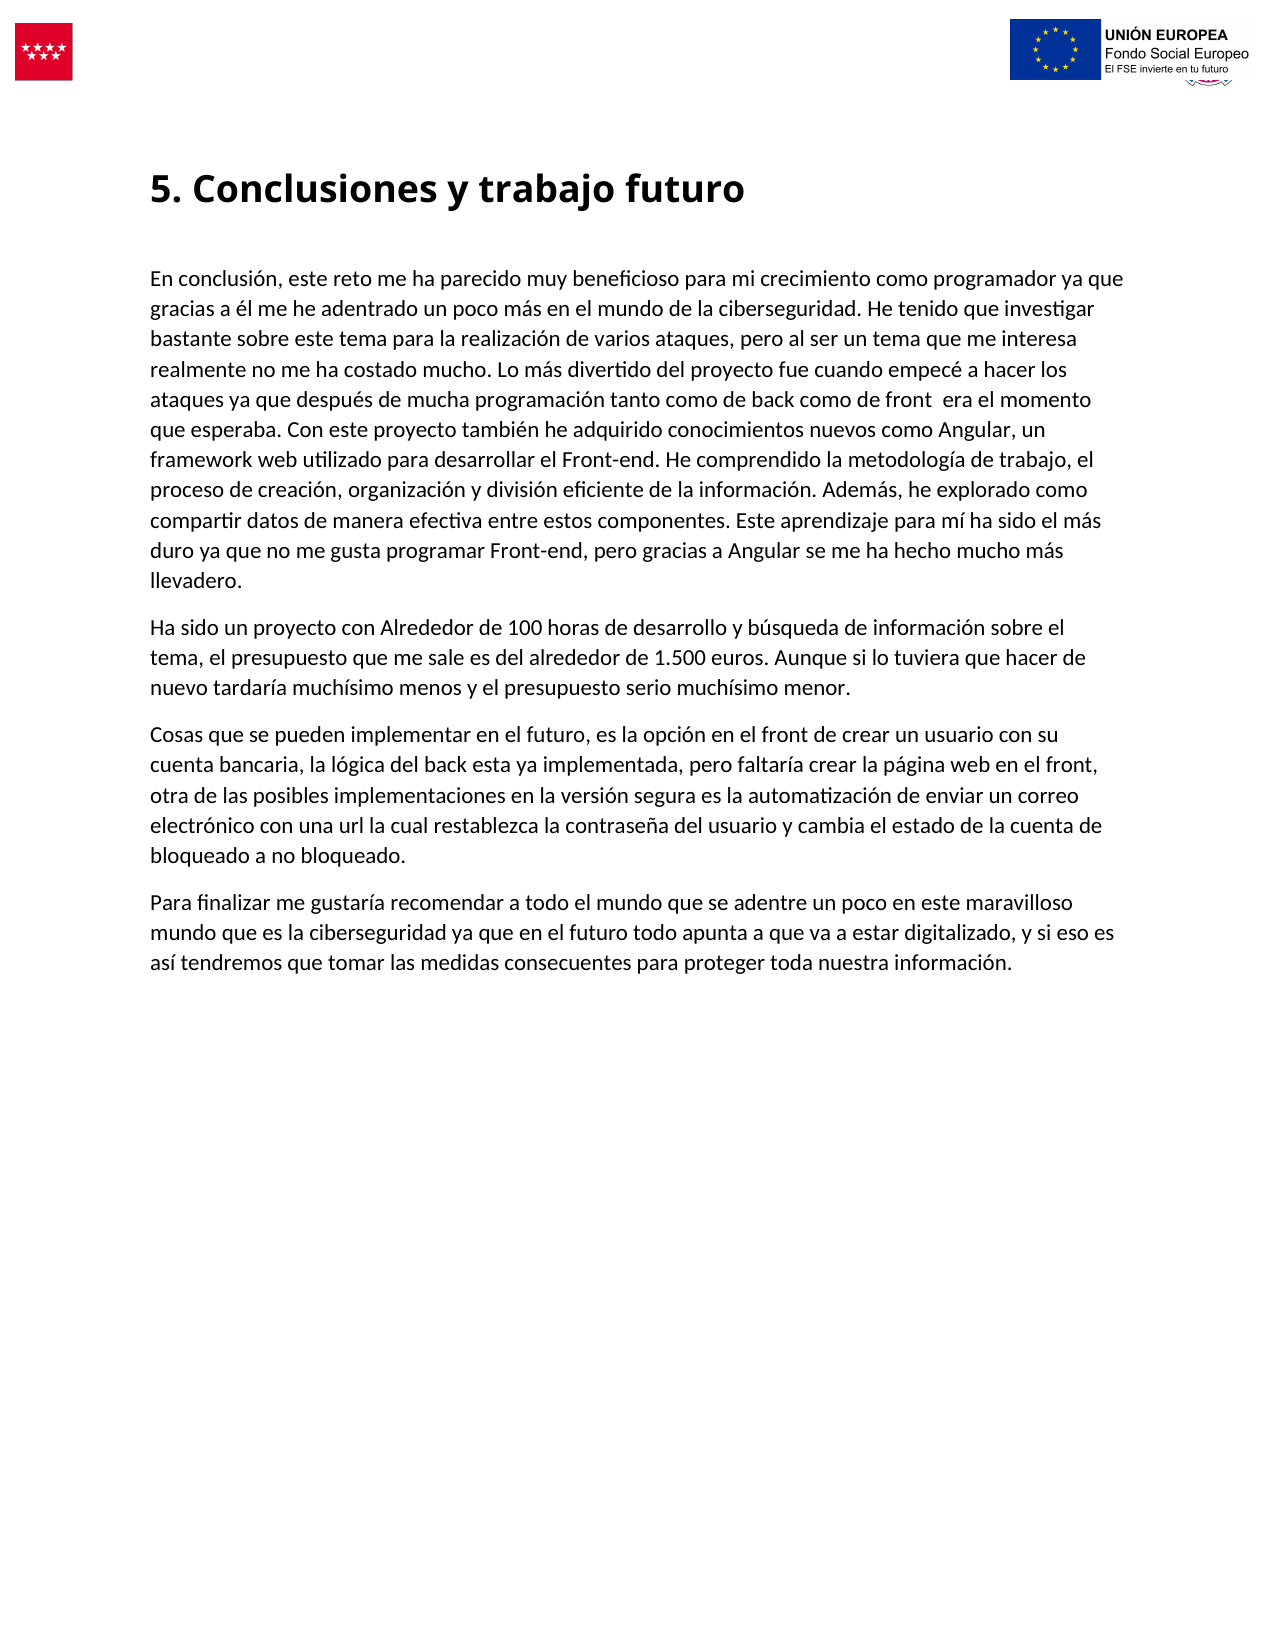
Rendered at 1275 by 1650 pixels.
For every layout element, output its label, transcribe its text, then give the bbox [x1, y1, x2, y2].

subtitle 5. Conclusiones y trabajo futuro [150, 162, 1125, 213]
picture [8, 16, 79, 87]
text En conclusión, este reto me ha parecido muy beneficioso para mi crecimiento como programador ya que gracias a él me he adentrado un poco más en el mundo de la ciberseguridad. He tenido que investigar bastante sobre este tema para la realización de varios ataques, pero al ser un tema que me interesa realmente no me ha costado mucho. Lo más divertido del proyecto fue cuando empecé a hacer los ataques ya que después de mucha programación tanto como de back como de front era el momento que esperaba. Con este proyecto también he adquirido conocimientos nuevos como Angular, un framework web utilizado para desarrollar el Front-end. He comprendido la metodología de trabajo, el proceso de creación, organización y división eficiente de la información. Además, he explorado como compartir datos de manera efectiva entre estos componentes. Este aprendizaje para mí ha sido el más duro ya que no me gusta programar Front-end, pero gracias a Angular se me ha hecho mucho más llevadero. [150, 264, 1125, 594]
text Cosas que se pueden implementar en el futuro, es la opción en el front de crear un usuario con su cuenta bancaria, la lógica del back esta ya implementada, pero faltaría crear la página web en el front, otra de las posibles implementaciones en la versión segura es la automatización de enviar un correo electrónico con una url la cual restablezca la contraseña del usuario y cambia el estado de la cuenta de bloqueado a no bloqueado. [150, 720, 1125, 869]
picture [1010, 19, 1253, 88]
text Ha sido un proyecto con Alrededor de 100 horas de desarrollo y búsqueda de información sobre el tema, el presupuesto que me sale es del alrededor de 1.500 euros. Aunque si lo tuviera que hacer de nuevo tardaría muchísimo menos y el presupuesto serio muchísimo menor. [150, 613, 1125, 701]
text Para finalizar me gustaría recomendar a todo el mundo que se adentre un poco en este maravilloso mundo que es la ciberseguridad ya que en el futuro todo apunta a que va a estar digitalizado, y si eso es así tendremos que tomar las medidas consecuentes para proteger toda nuestra información. [150, 888, 1125, 976]
